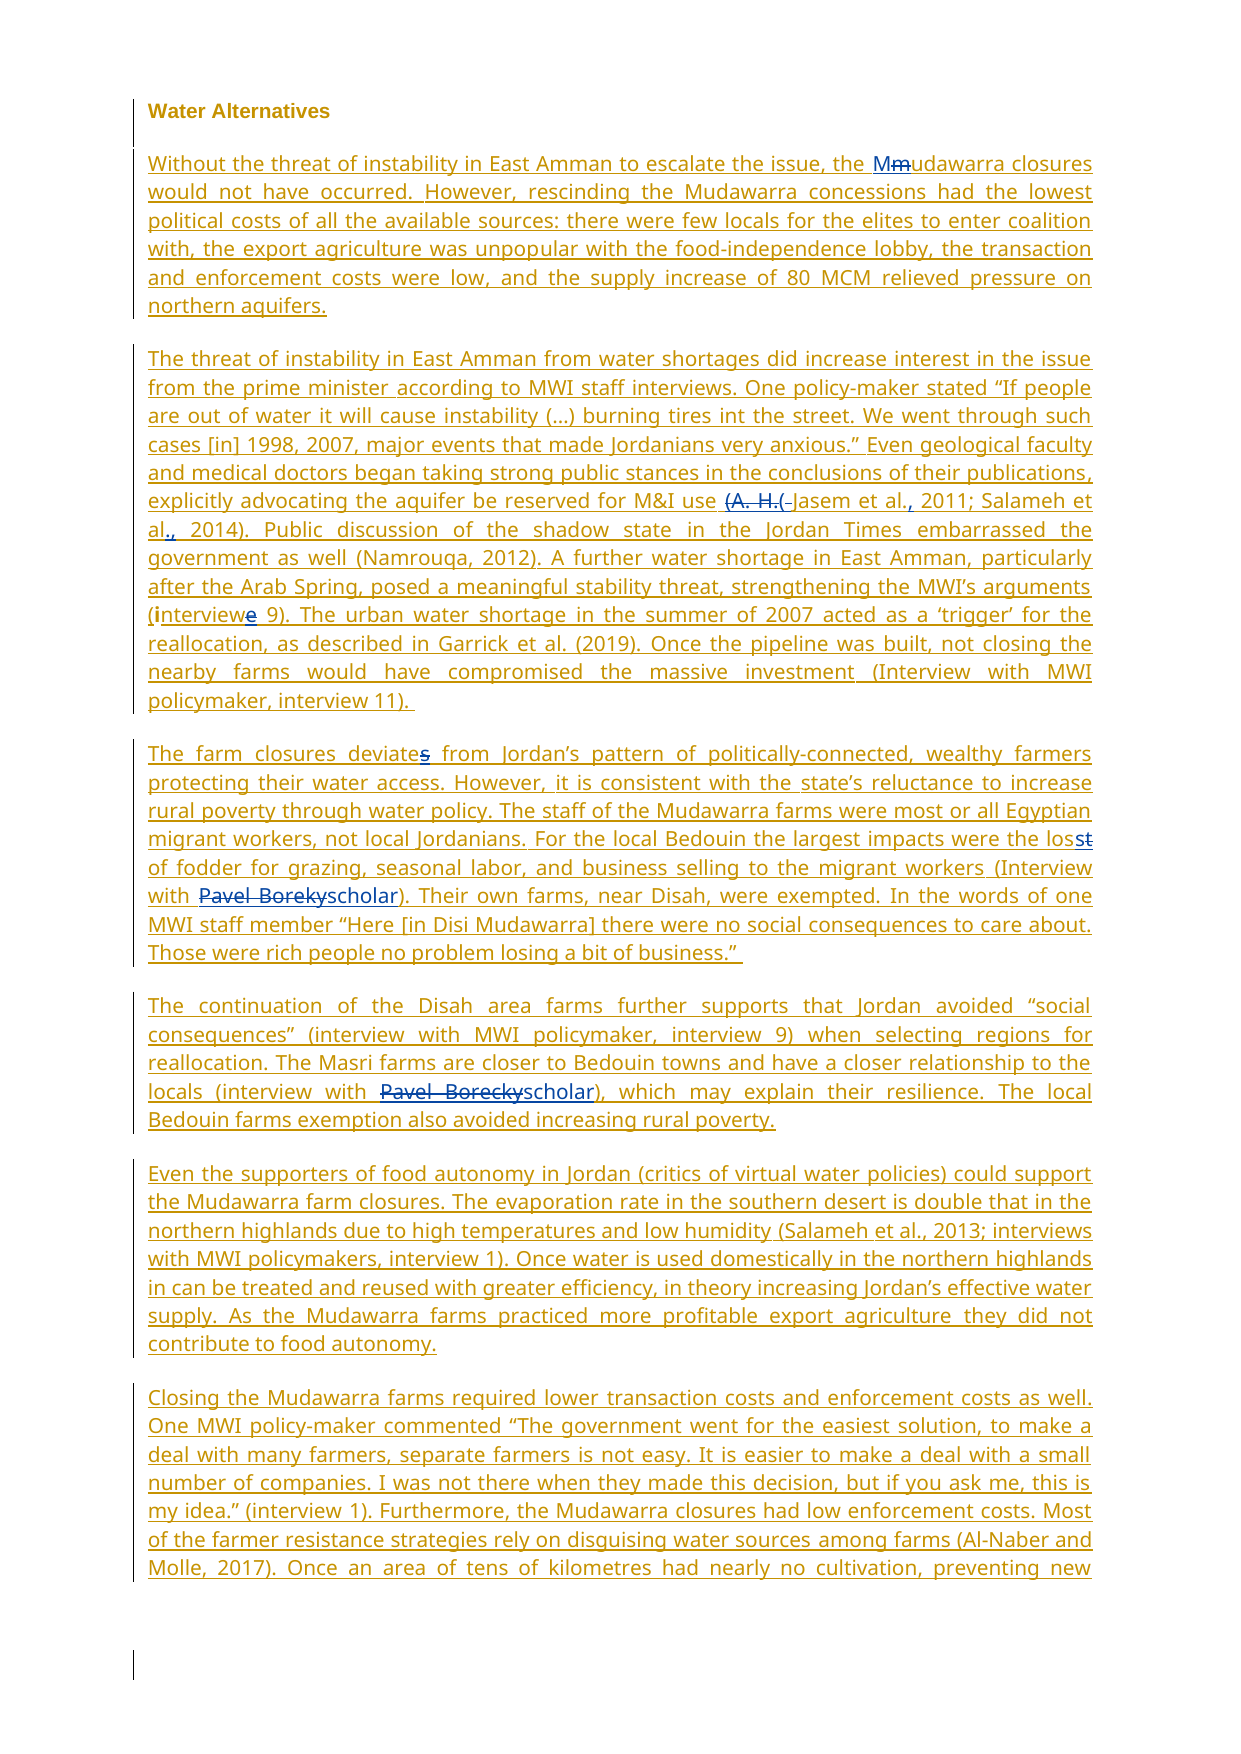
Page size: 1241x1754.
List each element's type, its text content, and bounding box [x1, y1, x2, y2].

text i [148, 427, 1092, 454]
text i [148, 654, 1092, 681]
text i [148, 398, 1092, 426]
text i [148, 598, 1092, 653]
text i [148, 682, 1092, 714]
text i [148, 344, 1092, 369]
text i [148, 455, 1092, 482]
text i [148, 512, 1092, 539]
text i [148, 569, 1092, 596]
text i [148, 484, 1092, 511]
text i [148, 370, 1092, 397]
text i [148, 541, 1092, 568]
